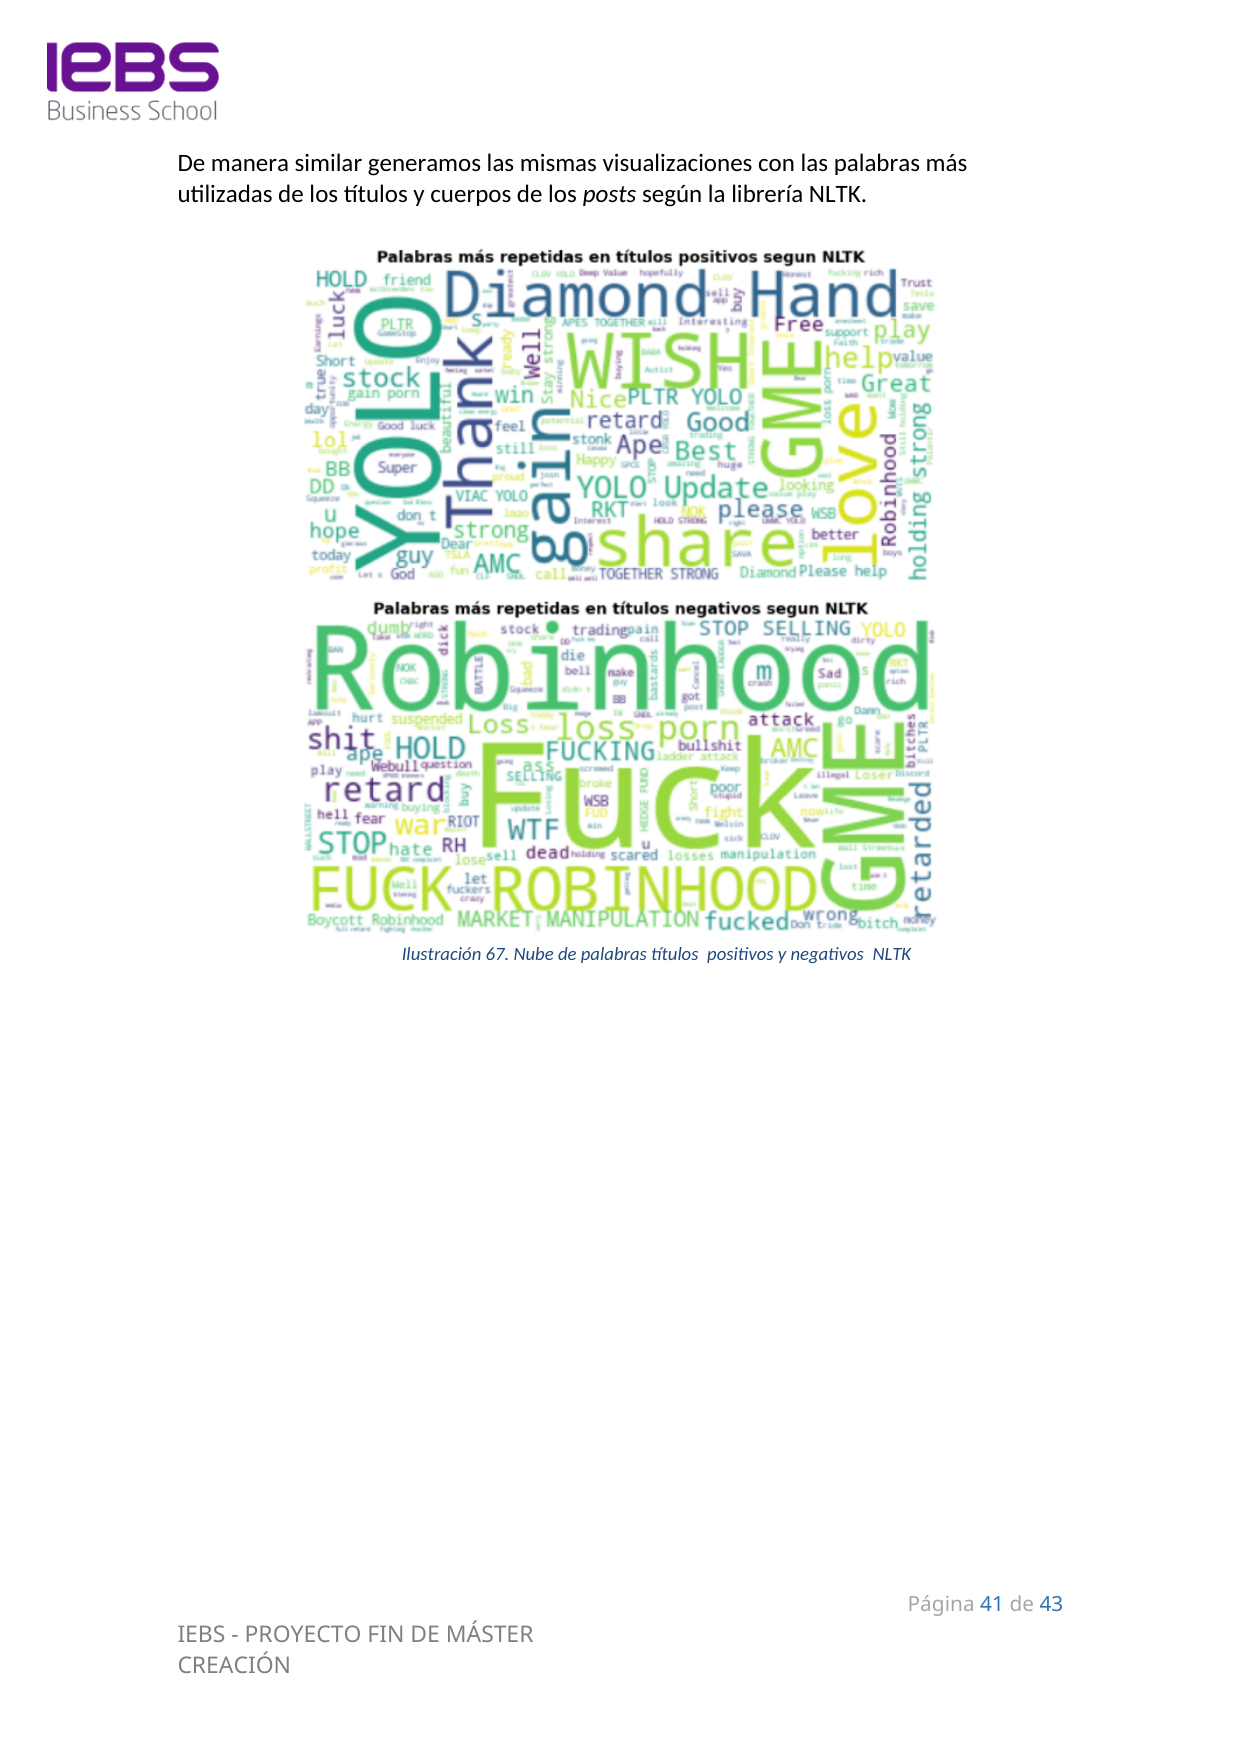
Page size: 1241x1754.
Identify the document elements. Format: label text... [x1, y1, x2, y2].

picture [21, 20, 252, 147]
picture [288, 242, 952, 942]
text De manera similar generamos las mismas visualizaciones con las palabras más utilizadas de los títulos y cuerpos de los posts según la librería NLTK. [867, 148, 1063, 209]
text Ilustración 67. Nube de palabras títulos positivos y negativos NLTK [177, 942, 1063, 965]
